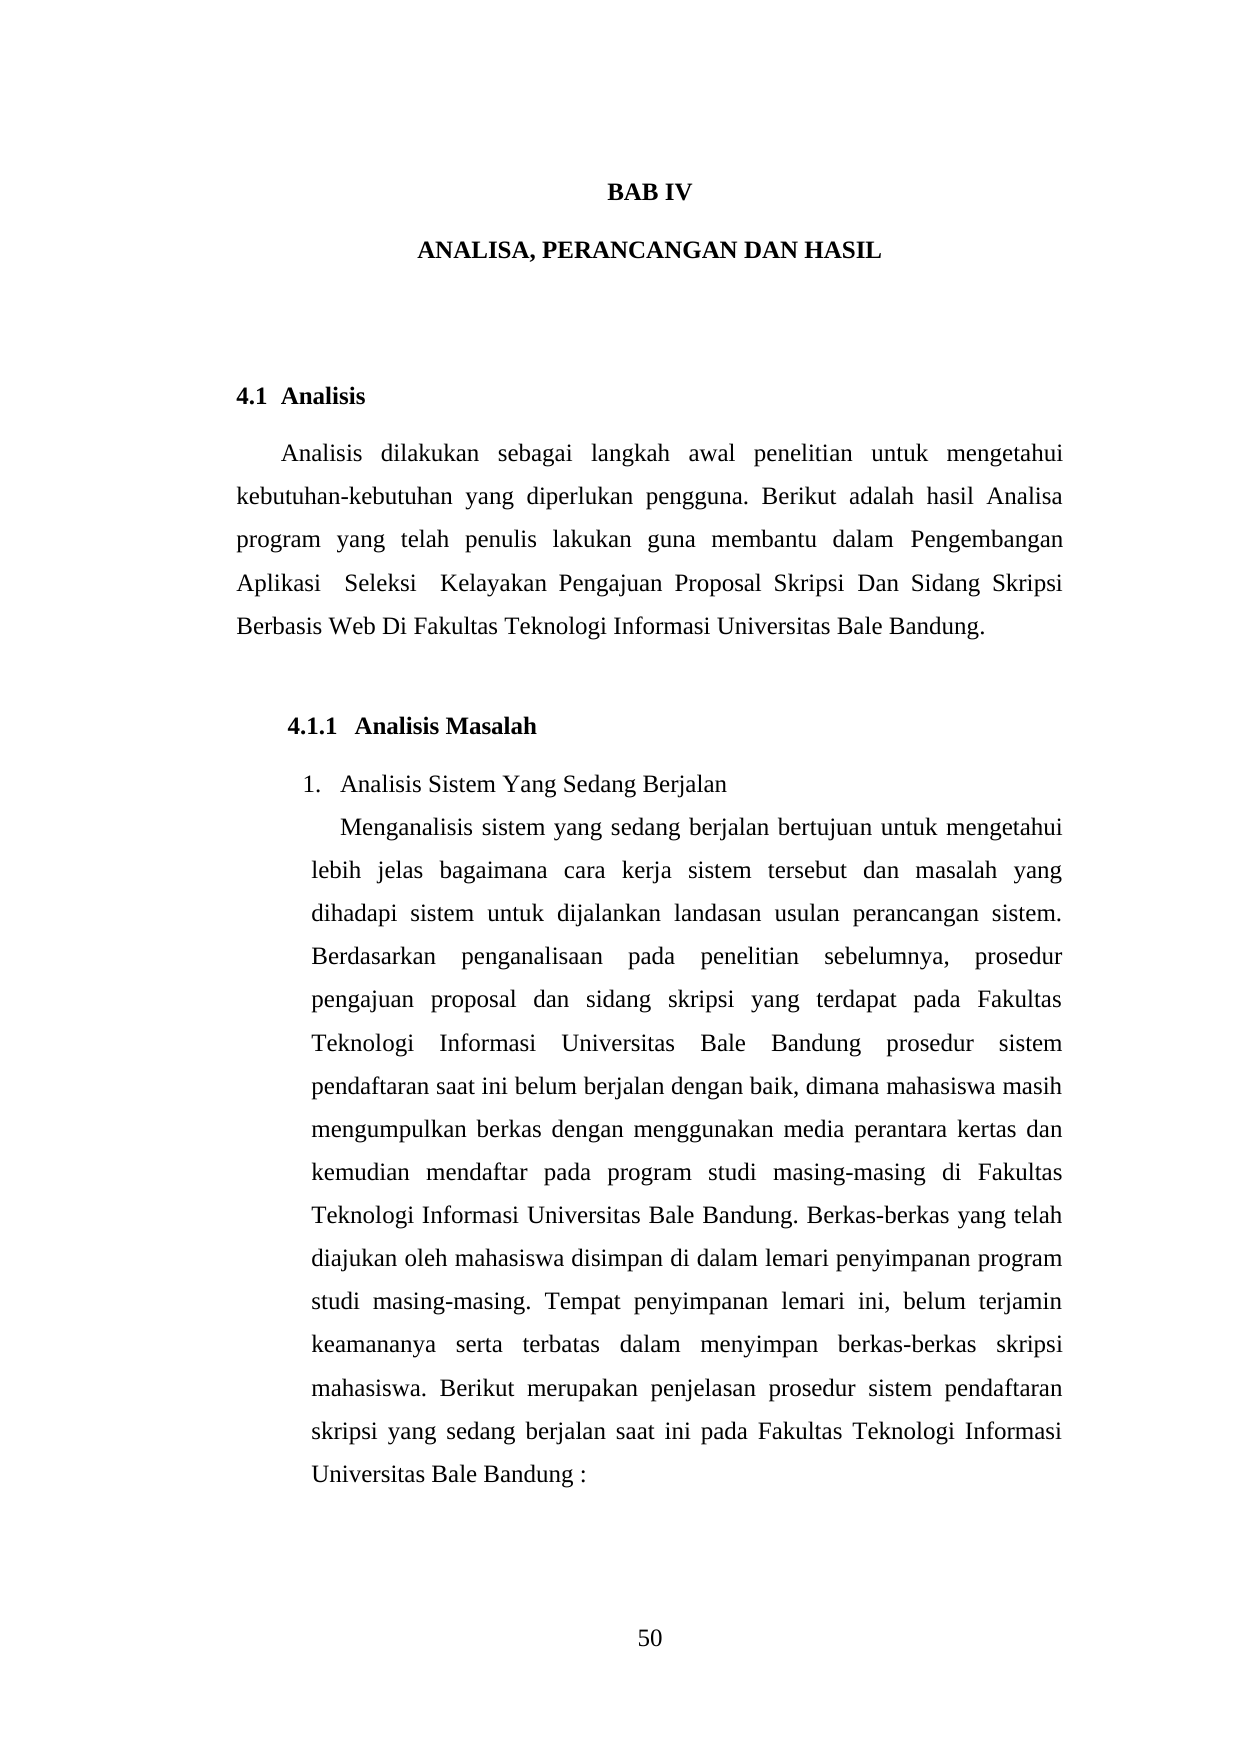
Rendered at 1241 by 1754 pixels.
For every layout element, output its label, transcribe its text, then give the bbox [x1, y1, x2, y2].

subtitle Analisis [236, 381, 1063, 409]
list Analisis Sistem Yang Sedang Berjalan [302, 769, 1063, 798]
subtitle BAB IV ANALISA, PERANCANGAN DAN HASIL [236, 177, 1063, 263]
text Analisis dilakukan sebagai langkah awal penelitian untuk mengetahui kebutuhan-kebutuhan yang diperlukan pengguna. Berikut adalah hasil Analisa program yang telah penulis lakukan guna membantu dalam Pengembangan Aplikasi Seleksi Kelayakan Pengajuan Proposal Skripsi Dan Sidang Skripsi Berbasis Web Di Fakultas Teknologi Informasi Universitas Bale Bandung. [236, 438, 1063, 639]
subtitle Analisis Masalah [287, 711, 1063, 740]
list Menganalisis sistem yang sedang berjalan bertujuan untuk mengetahui lebih jelas bagaimana cara kerja sistem tersebut dan masalah yang dihadapi sistem untuk dijalankan landasan usulan perancangan sistem. Berdasarkan penganalisaan pada penelitian sebelumnya, prosedur pengajuan proposal dan sidang skripsi yang terdapat pada Fakultas Teknologi Informasi Universitas Bale Bandung prosedur sistem pendaftaran saat ini belum berjalan dengan baik, dimana mahasiswa masih mengumpulkan berkas dengan menggunakan media perantara kertas dan kemudian mendaftar pada program studi masing-masing di Fakultas Teknologi Informasi Universitas Bale Bandung. Berkas-berkas yang telah diajukan oleh mahasiswa disimpan di dalam lemari penyimpanan program studi masing-masing. Tempat penyimpanan lemari ini, belum terjamin keamananya serta terbatas dalam menyimpan berkas-berkas skripsi mahasiswa. Berikut merupakan penjelasan prosedur sistem pendaftaran skripsi yang sedang berjalan saat ini pada Fakultas Teknologi Informasi Universitas Bale Bandung : [311, 812, 1063, 1488]
